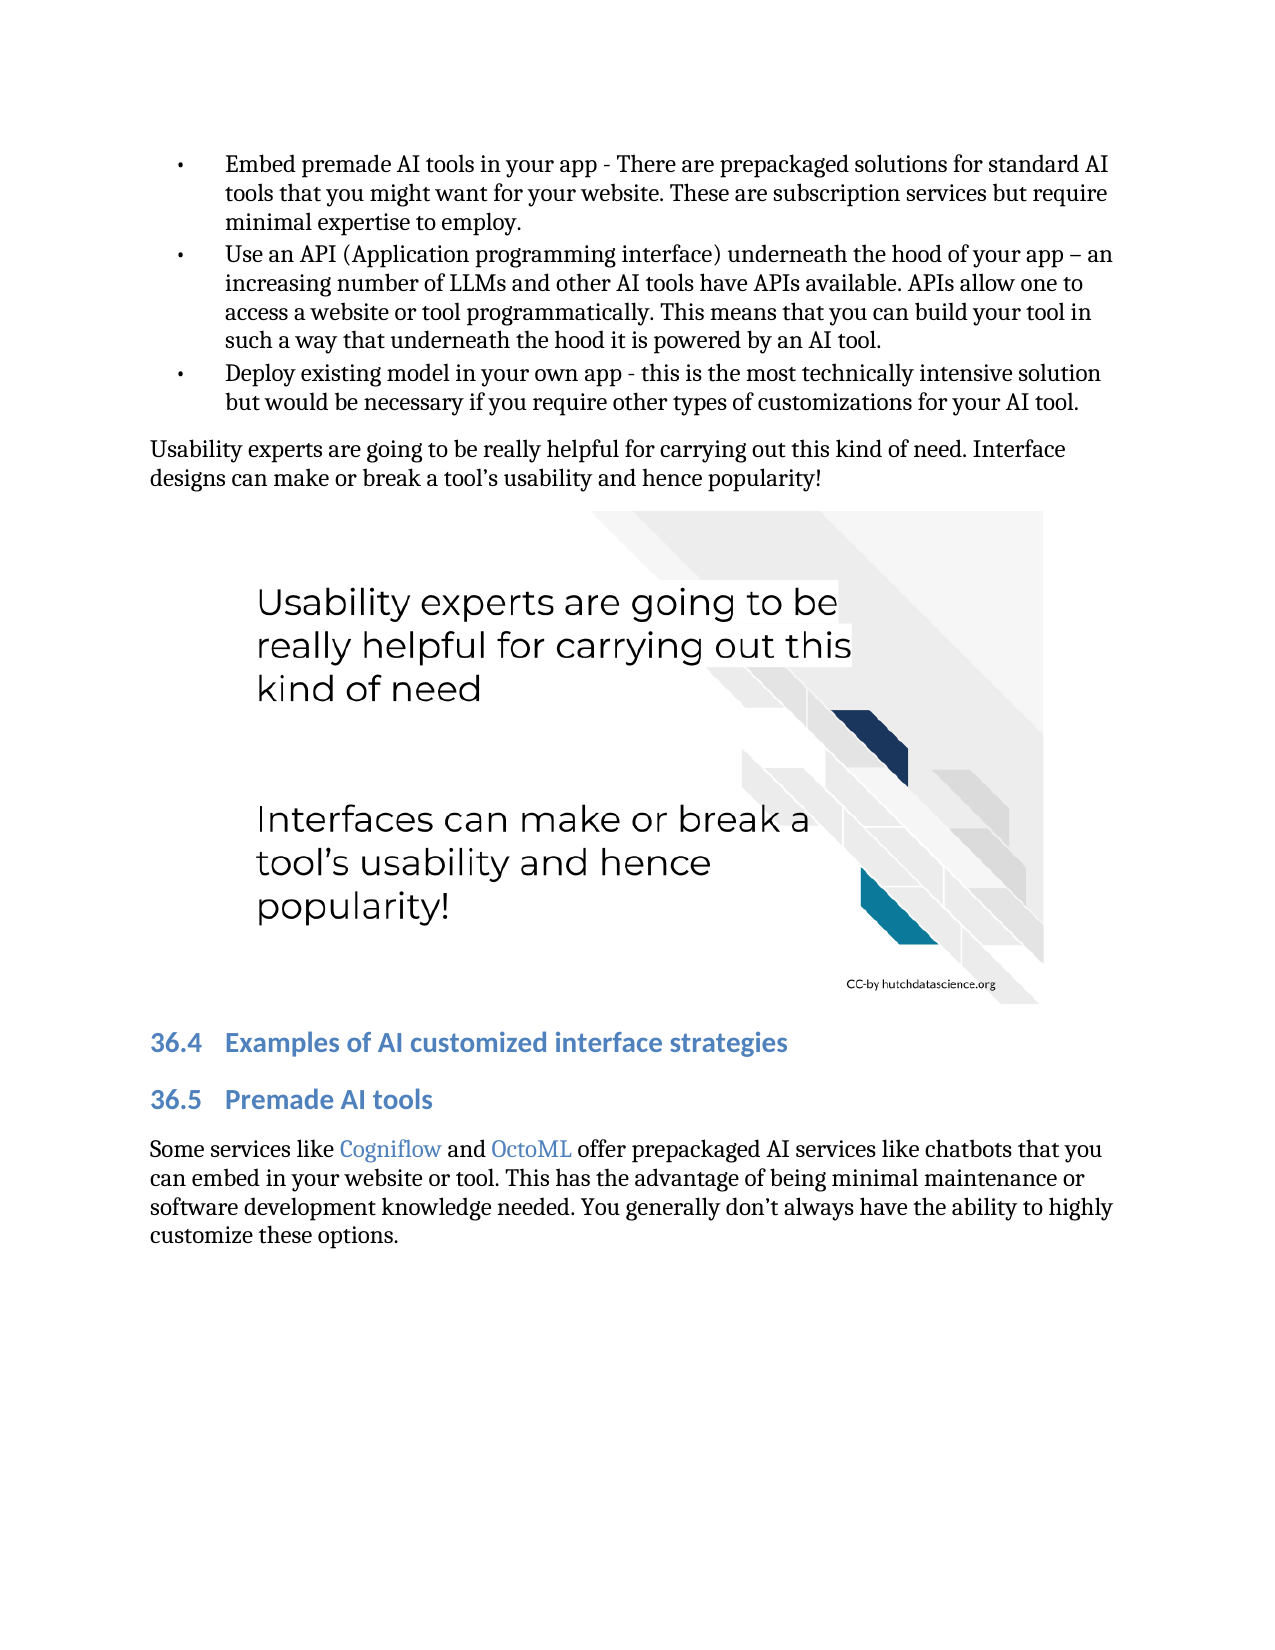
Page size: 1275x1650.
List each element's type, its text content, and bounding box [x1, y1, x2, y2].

list Deploy existing model in your own app - this is the most technically intensive solution but would be necessary if you require other types of customizations for your AI tool. [175, 359, 1125, 416]
subtitle 36.4 Examples of AI customized interface strategies [150, 1024, 1125, 1060]
text Usability experts are going to be really helpful for carrying out this kind of need. Interface designs can make or break a tool’s usability and hence popularity! [150, 435, 1125, 492]
text Some services like Cogniflow and OctoML offer prepackaged AI services like chatbots that you can embed in your website or tool. This has the advantage of being minimal maintenance or software development knowledge needed. You generally don’t always have the ability to highly customize these options. [150, 1135, 1125, 1250]
picture [168, 511, 1044, 1004]
list Use an API (Application programming interface) underneath the hood of your app – an increasing number of LLMs and other AI tools have APIs available. APIs allow one to access a website or tool programmatically. This means that you can build your tool in such a way that underneath the hood it is powered by an AI tool. [175, 240, 1125, 355]
list Embed premade AI tools in your app - There are prepackaged solutions for standard AI tools that you might want for your website. These are subscription services but require minimal expertise to employ. [175, 150, 1125, 236]
subtitle 36.5 Premade AI tools [150, 1081, 1125, 1116]
